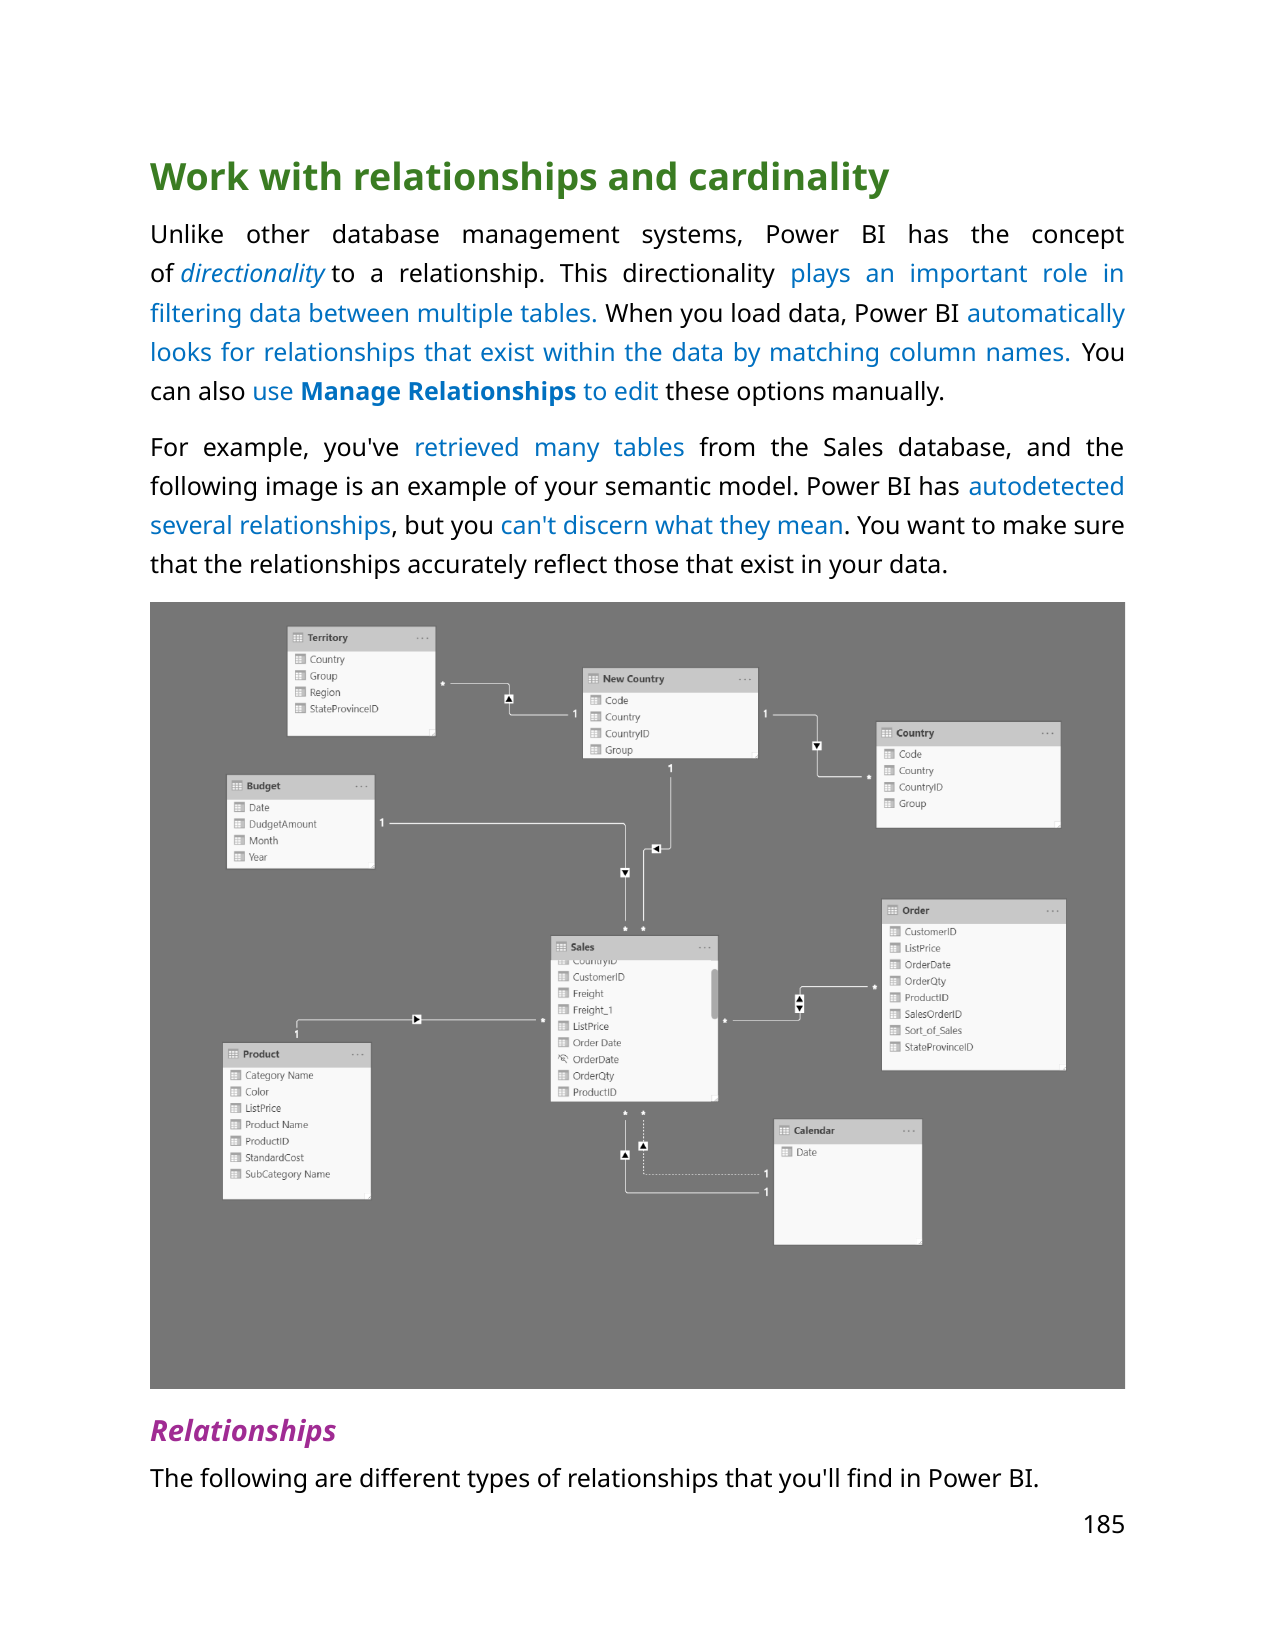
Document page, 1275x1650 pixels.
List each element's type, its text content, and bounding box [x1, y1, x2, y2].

text For example, you've retrieved many tables from the Sales database, and the following image is an example of your semantic model. Power BI has autodetected several relationships, but you can't discern what they mean. You want to make sure that the relationships accurately reflect those that exist in your data. [150, 429, 1125, 581]
text Unlike other database management systems, Power BI has the concept of directionality to a relationship. This directionality plays an important role in filtering data between multiple tables. When you load data, Power BI automatically looks for relationships that exist within the data by matching column names. You can also use Manage Relationships to edit these options manually. [150, 217, 1125, 408]
text The following are different types of relationships that you'll find in Power BI. [150, 1461, 1125, 1494]
picture [150, 602, 1125, 1389]
subtitle Relationships [150, 1411, 1125, 1450]
subtitle Work with relationships and cardinality [150, 150, 1125, 201]
